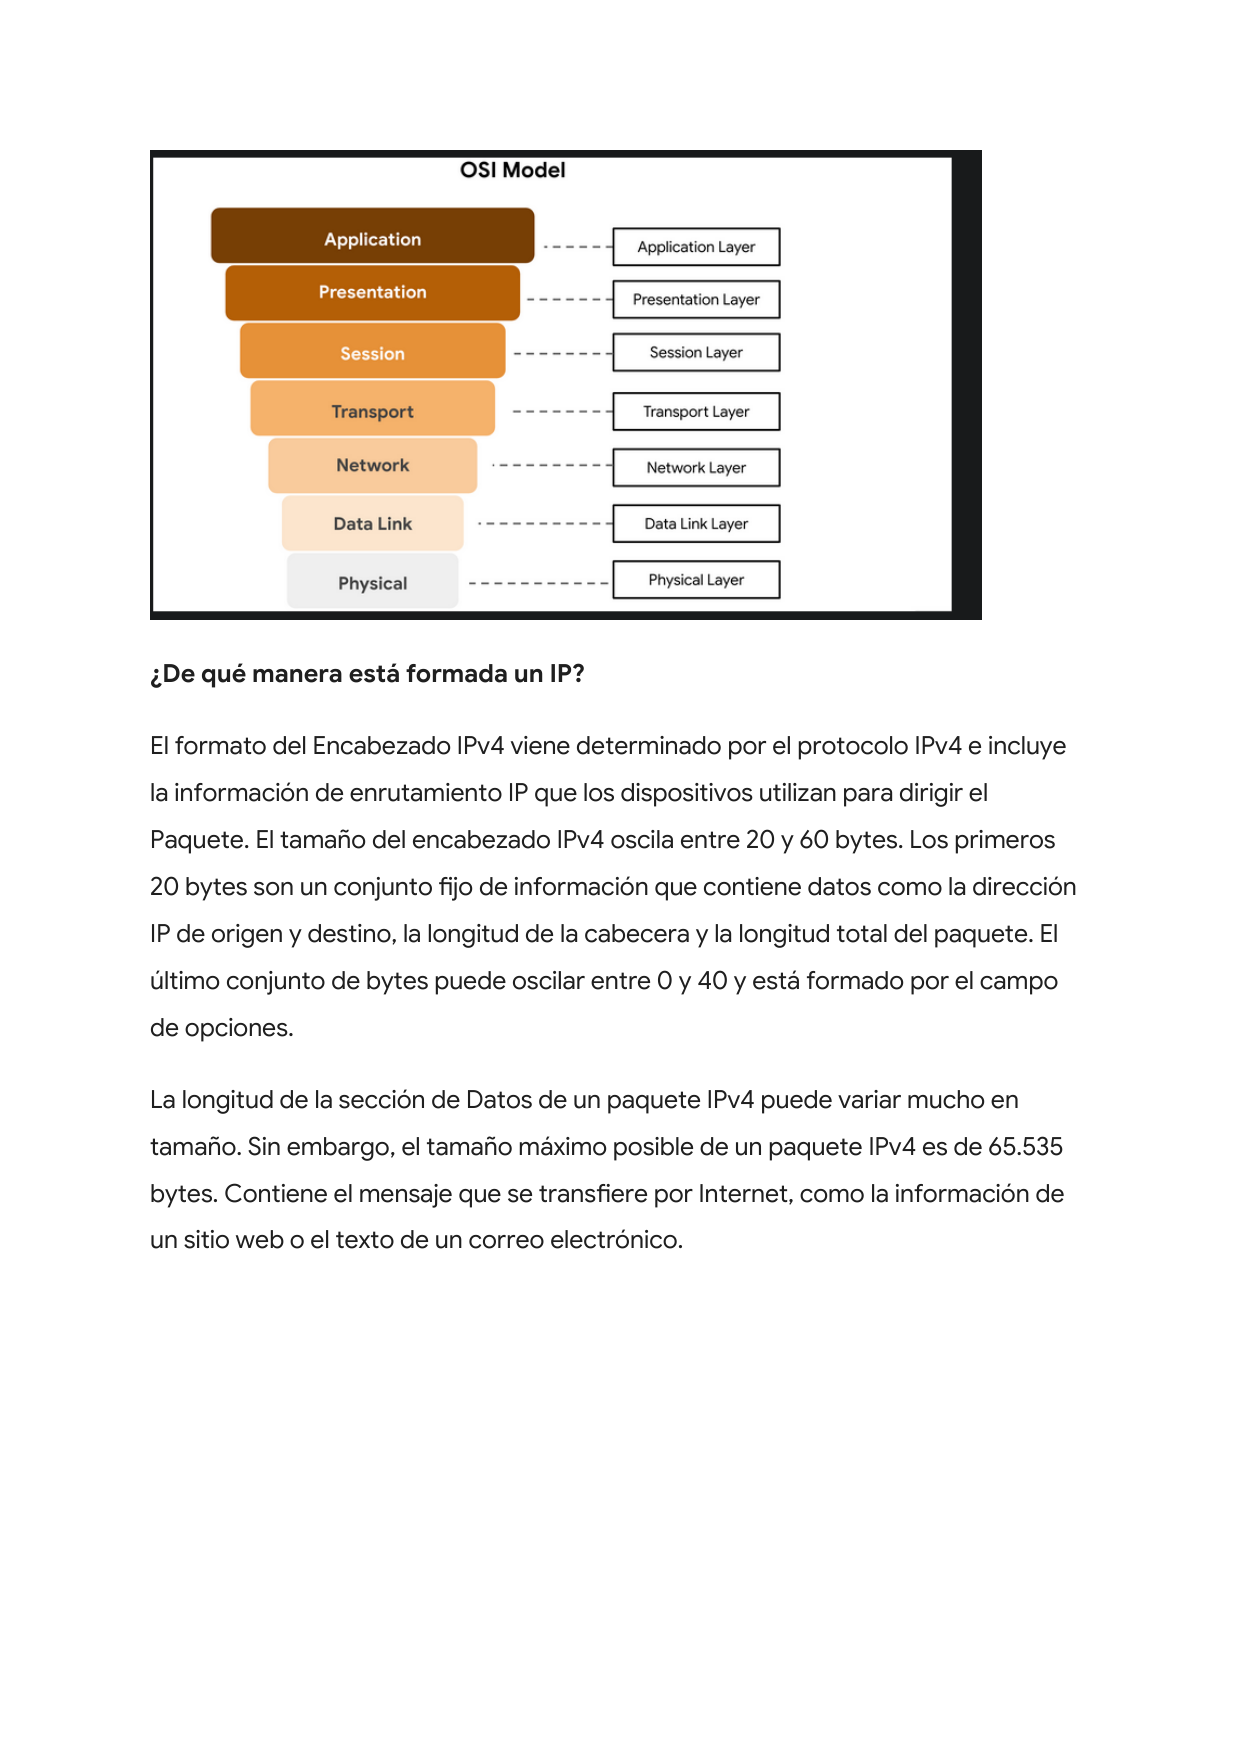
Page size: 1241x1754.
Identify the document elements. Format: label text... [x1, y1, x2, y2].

picture [150, 150, 982, 620]
text ¿De qué manera está formada un IP? [150, 658, 1090, 689]
text El formato del Encabezado IPv4 viene determinado por el protocolo IPv4 e incluye la información de enrutamiento IP que los dispositivos utilizan para dirigir el Paquete. El tamaño del encabezado IPv4 oscila entre 20 y 60 bytes. Los primeros 20 bytes son un conjunto fijo de información que contiene datos como la dirección IP de origen y destino, la longitud de la cabecera y la longitud total del paquete. El último conjunto de bytes puede oscilar entre 0 y 40 y está formado por el campo de opciones. [150, 730, 1090, 1043]
text La longitud de la sección de Datos de un paquete IPv4 puede variar mucho en tamaño. Sin embargo, el tamaño máximo posible de un paquete IPv4 es de 65.535 bytes. Contiene el mensaje que se transfiere por Internet, como la información de un sitio web o el texto de un correo electrónico. [150, 1084, 1090, 1256]
